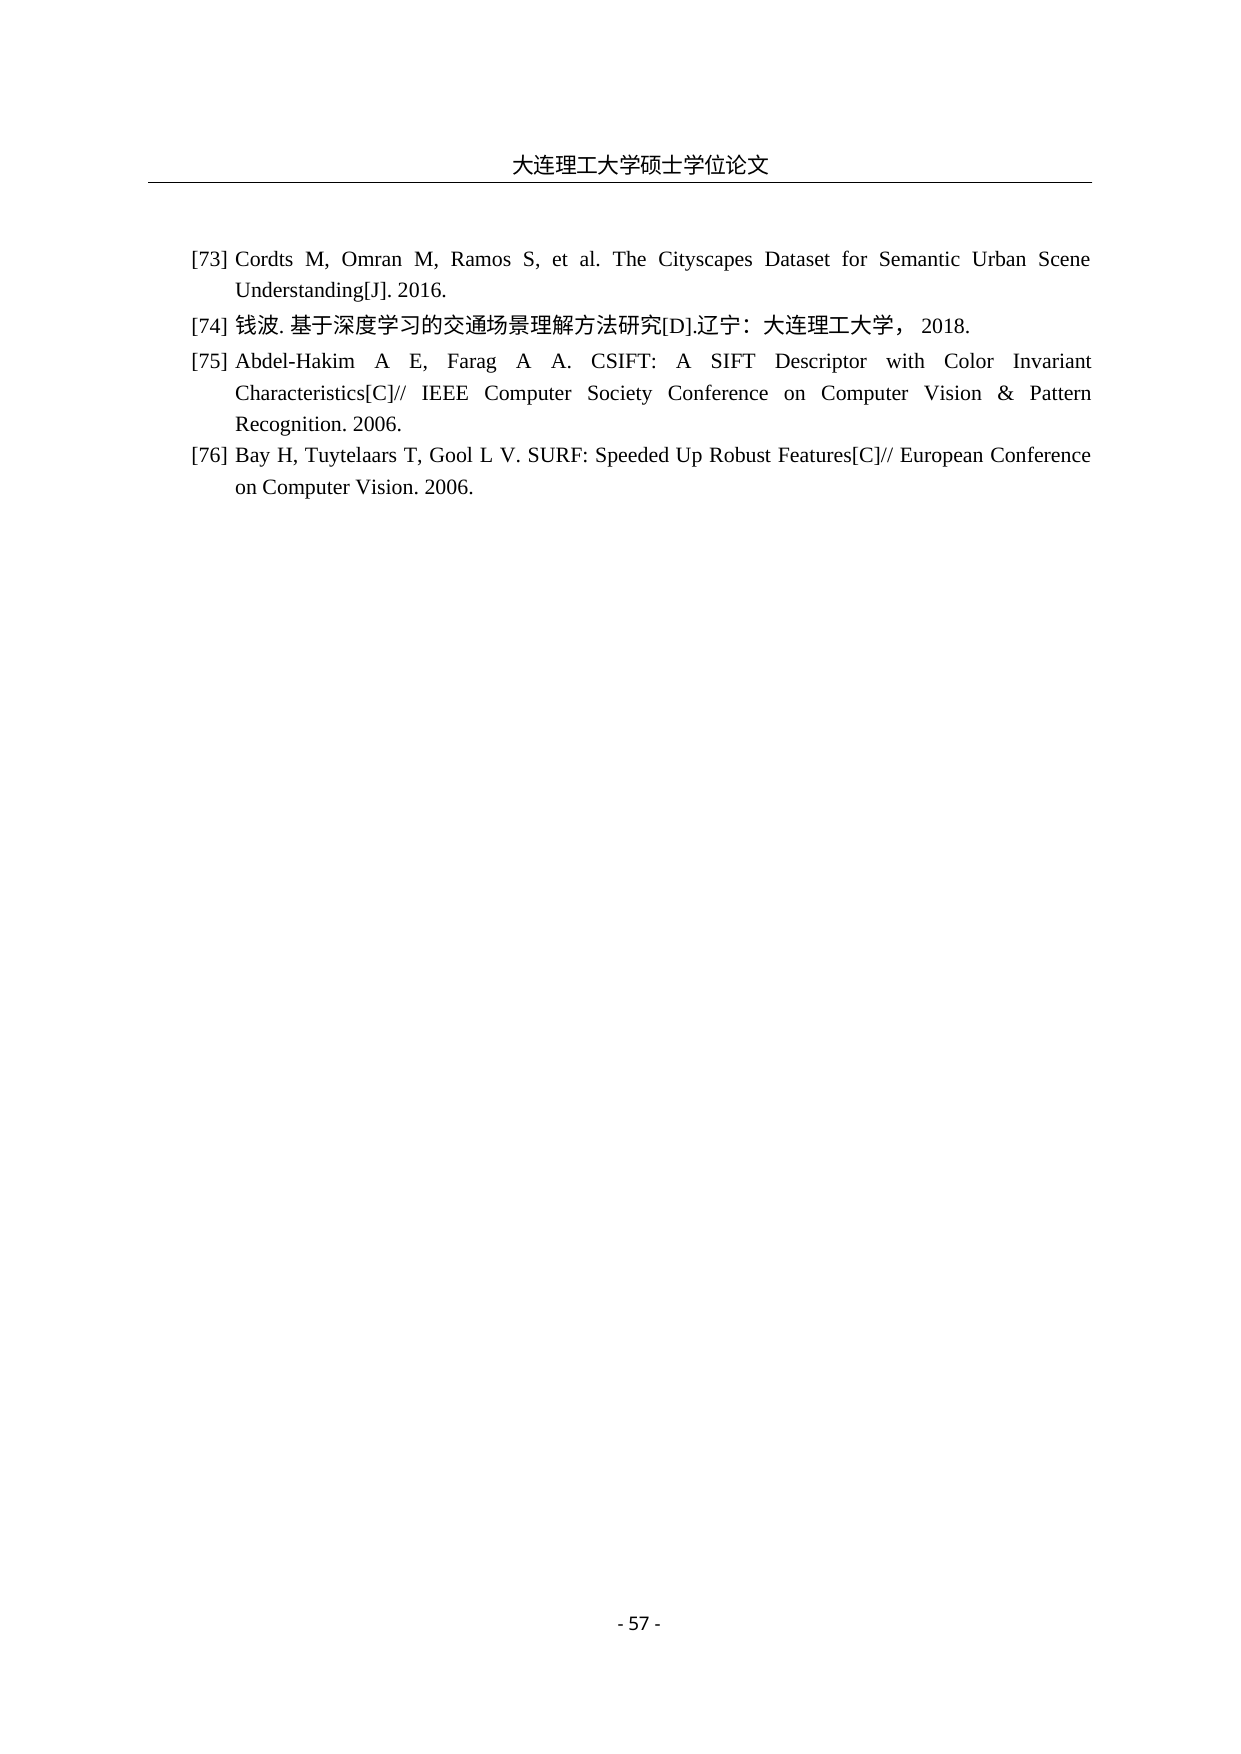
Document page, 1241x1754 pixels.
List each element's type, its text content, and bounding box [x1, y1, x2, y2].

list Abdel-Hakim A E, Farag A A. CSIFT: A SIFT Descriptor with Color Invariant Characteristics[C]// IEEE Computer Society Conference on Computer Vision & Pattern Recognition. 2006. [191, 348, 1092, 436]
list Cordts M, Omran M, Ramos S, et al. The Cityscapes Dataset for Semantic Urban Scene Understanding[J]. 2016. [191, 246, 1092, 302]
list 钱波. 基于深度学习的交通场景理解方法研究[D].辽宁：大连理工大学， 2018. [191, 308, 1092, 340]
list Bay H, Tuytelaars T, Gool L V. SURF: Speeded Up Robust Features[C]// European Conference on Computer Vision. 2006. [191, 442, 1092, 499]
